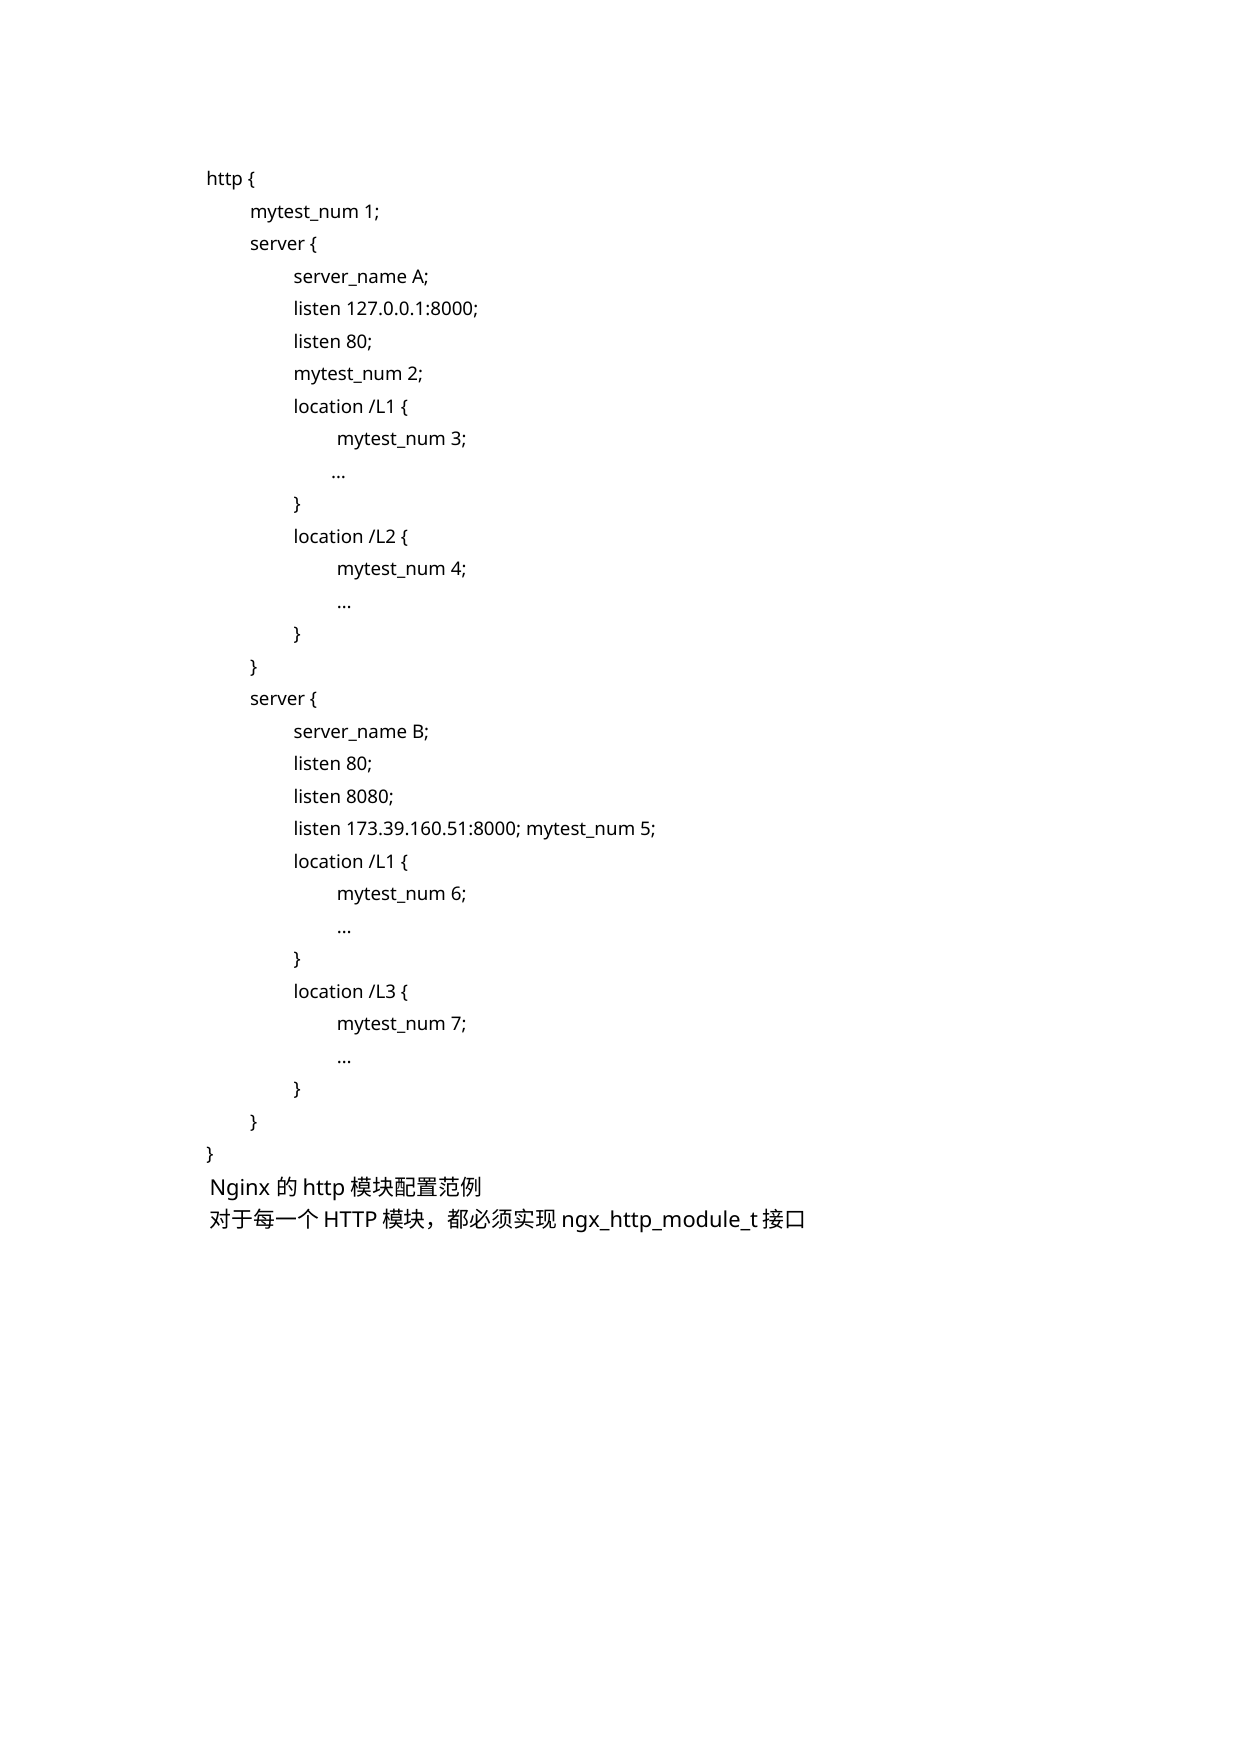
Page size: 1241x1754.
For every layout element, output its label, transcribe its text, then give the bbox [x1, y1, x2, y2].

text server_name A; [187, 259, 1053, 292]
text } [187, 617, 1053, 649]
text } [187, 942, 1053, 974]
text } [187, 487, 1053, 519]
text mytest_num 4; [187, 552, 1053, 584]
text } [187, 1137, 1053, 1169]
text mytest_num 3; [187, 422, 1053, 454]
text } [187, 649, 1053, 682]
text http { [187, 162, 1053, 194]
text listen 127.0.0.1:8000; [187, 292, 1053, 324]
text listen 80; [187, 747, 1053, 779]
text … [187, 454, 1053, 487]
text } [187, 1072, 1053, 1104]
text Nginx 的http 模块配置范例 [187, 1169, 1053, 1202]
text location /L3 { [187, 974, 1053, 1007]
text server { [187, 682, 1053, 714]
text mytest_num 6; [187, 877, 1053, 909]
text location /L1 { [187, 844, 1053, 877]
text } [187, 1104, 1053, 1137]
text server { [187, 227, 1053, 259]
text location /L1 { [187, 389, 1053, 422]
text … [187, 909, 1053, 942]
text mytest_num 1; [187, 194, 1053, 227]
text mytest_num 2; [187, 357, 1053, 389]
text listen 8080; [187, 779, 1053, 812]
text listen 173.39.160.51:8000; mytest_num 5; [187, 812, 1053, 844]
text 对于每一个HTTP模块，都必须实现ngx_http_module_t接口 [187, 1202, 1053, 1234]
text location /L2 { [187, 519, 1053, 552]
text … [187, 584, 1053, 617]
text server_name B; [187, 714, 1053, 747]
text mytest_num 7; [187, 1007, 1053, 1039]
text … [187, 1039, 1053, 1072]
text listen 80; [187, 324, 1053, 357]
